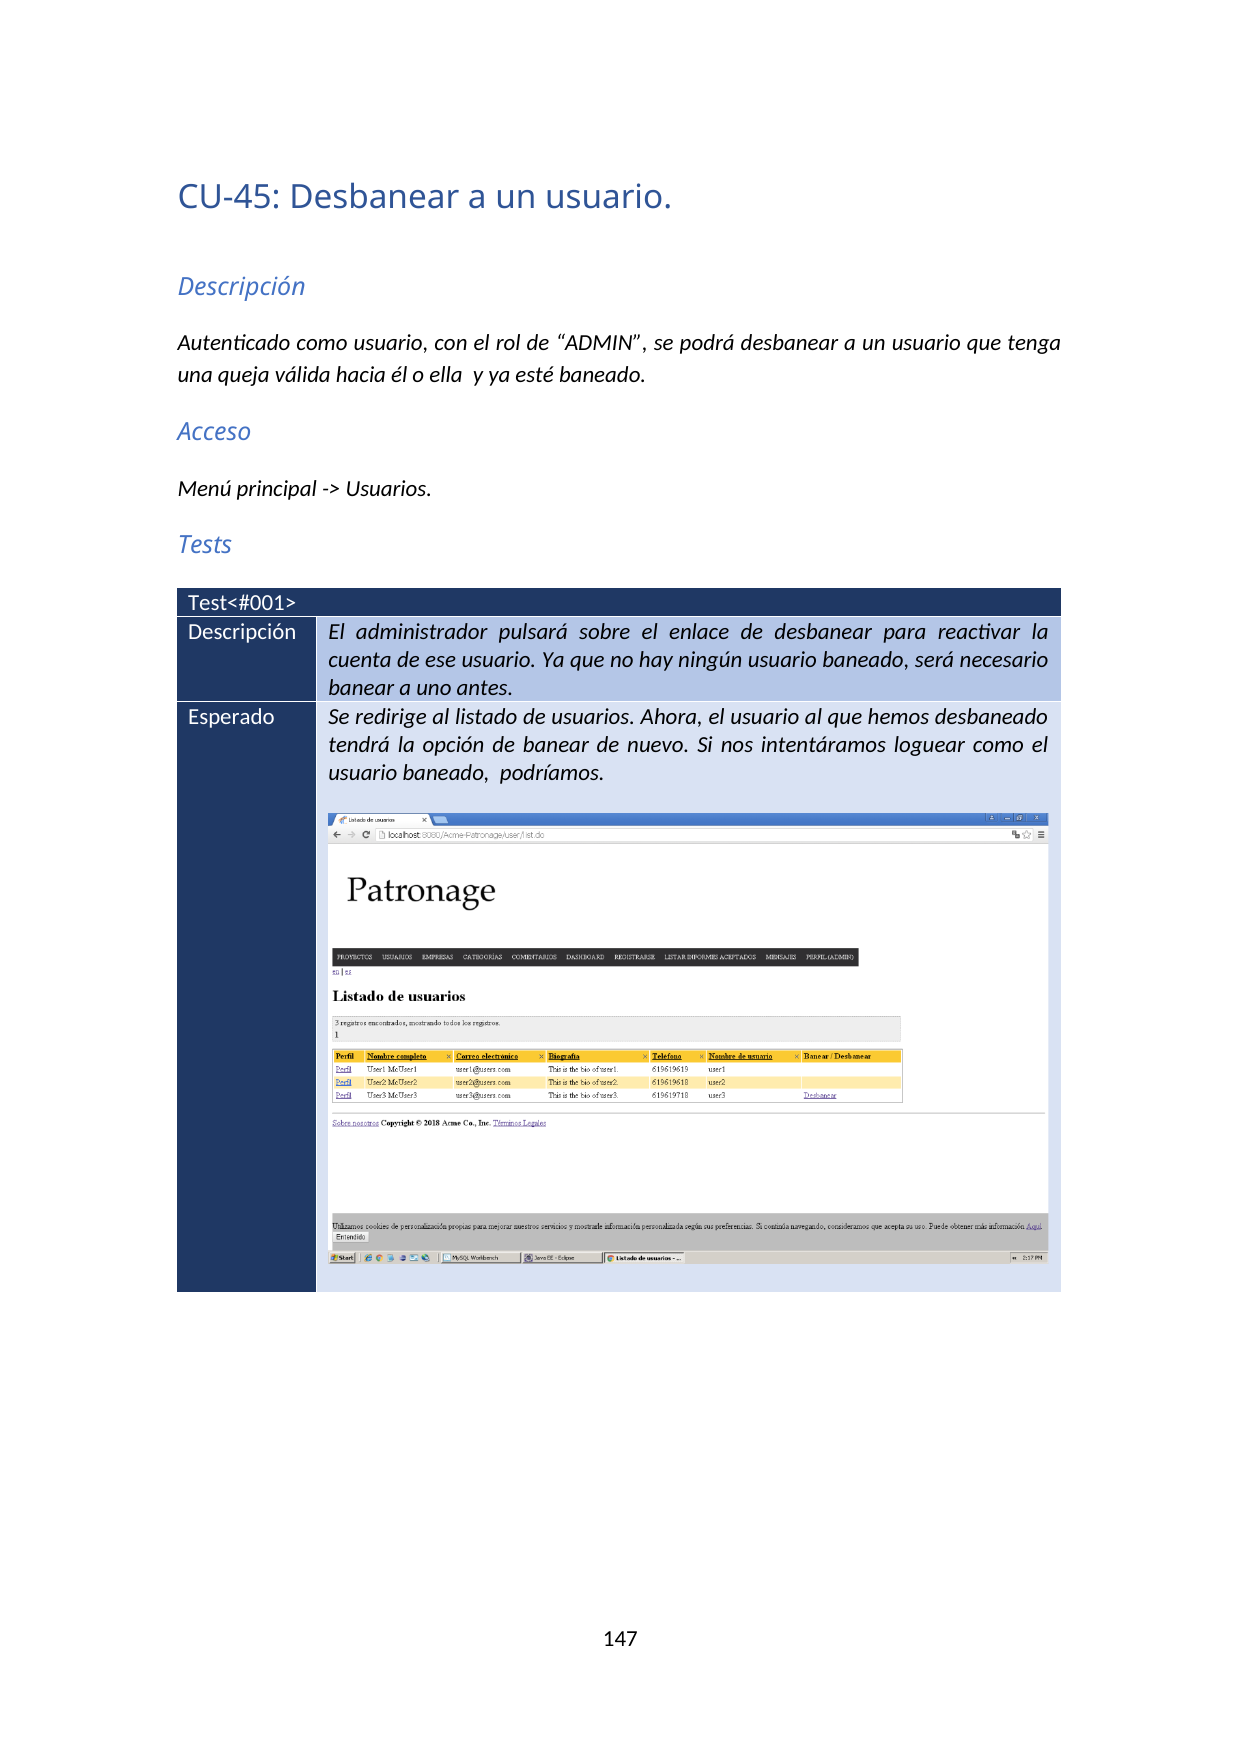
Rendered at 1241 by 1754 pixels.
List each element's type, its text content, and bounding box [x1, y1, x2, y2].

table_cell El administrador pulsará sobre el enlace de desbanear para reactivar la cuenta de ese usuario. Ya que no hay ningún usuario baneado, será necesario banear a uno antes. [317, 617, 1061, 701]
text Menú principal -> Usuarios. [177, 474, 1063, 502]
table_cell Esperado [177, 702, 316, 1292]
text Tests [177, 527, 1063, 561]
text Acceso [177, 414, 1063, 448]
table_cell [317, 702, 1061, 1292]
table_cell Descripción [177, 617, 316, 701]
table_header Test<#001> [177, 588, 1061, 616]
picture [328, 813, 1049, 1264]
text Autenticado como usuario, con el rol de “ADMIN”, se podrá desbanear a un usuario que tenga una queja válida hacia él o ella y ya esté baneado. [177, 328, 1063, 389]
text Descripción [177, 268, 1063, 302]
subtitle CU-45: Desbanear a un usuario. [177, 173, 1063, 218]
